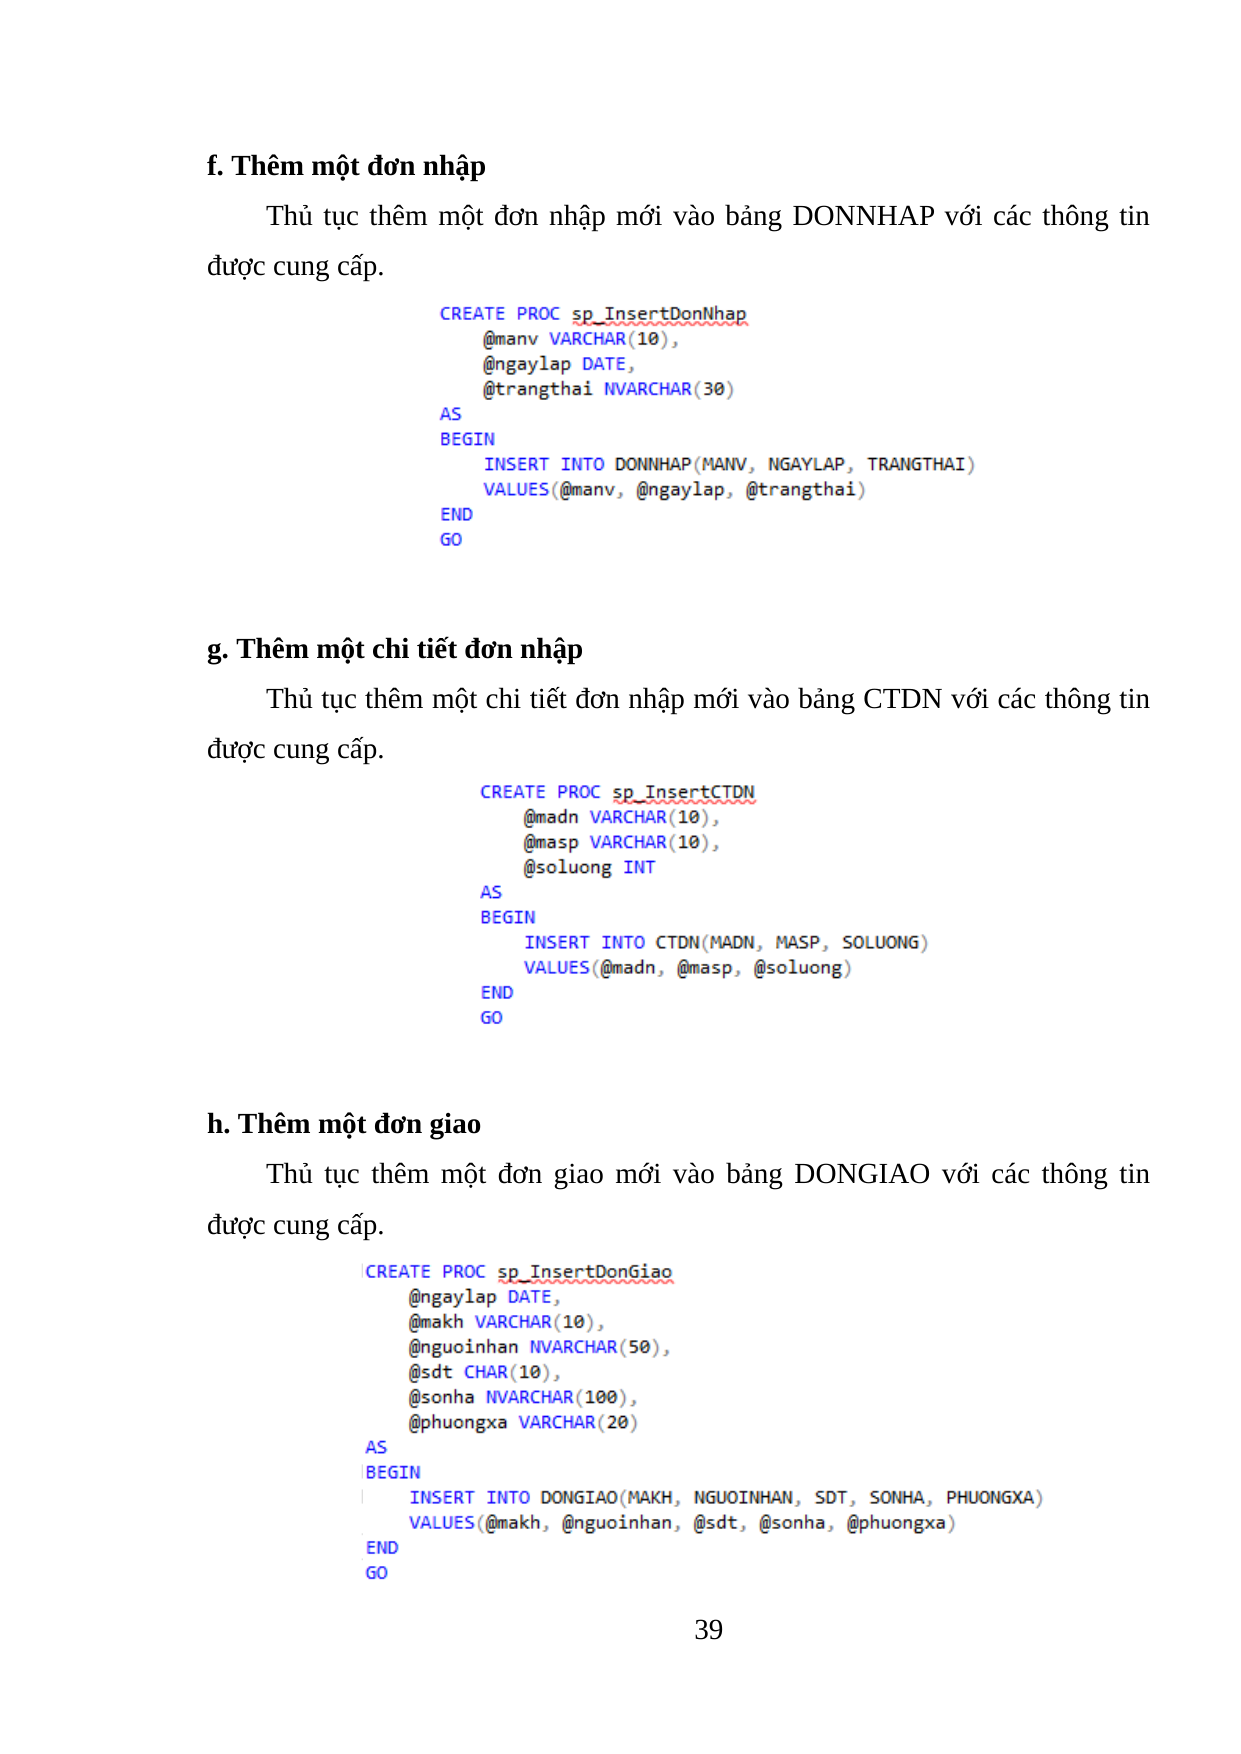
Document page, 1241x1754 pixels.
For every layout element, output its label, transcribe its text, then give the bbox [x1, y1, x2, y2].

text Thủ tục thêm một chi tiết đơn nhập mới vào bảng CTDN với các thông tin được cung cấp. [207, 681, 1152, 765]
subtitle Thêm một đơn nhập [207, 148, 1152, 181]
subtitle Thêm một chi tiết đơn nhập [207, 631, 1152, 664]
text Thủ tục thêm một đơn giao mới vào bảng DONGIAO với các thông tin được cung cấp. [207, 1156, 1152, 1240]
picture [479, 781, 938, 1035]
subtitle Thêm một đơn giao [207, 1106, 1152, 1140]
text Thủ tục thêm một đơn nhập mới vào bảng DONNHAP với các thông tin được cung cấp. [207, 198, 1152, 282]
picture [437, 298, 980, 560]
picture [361, 1257, 1056, 1587]
